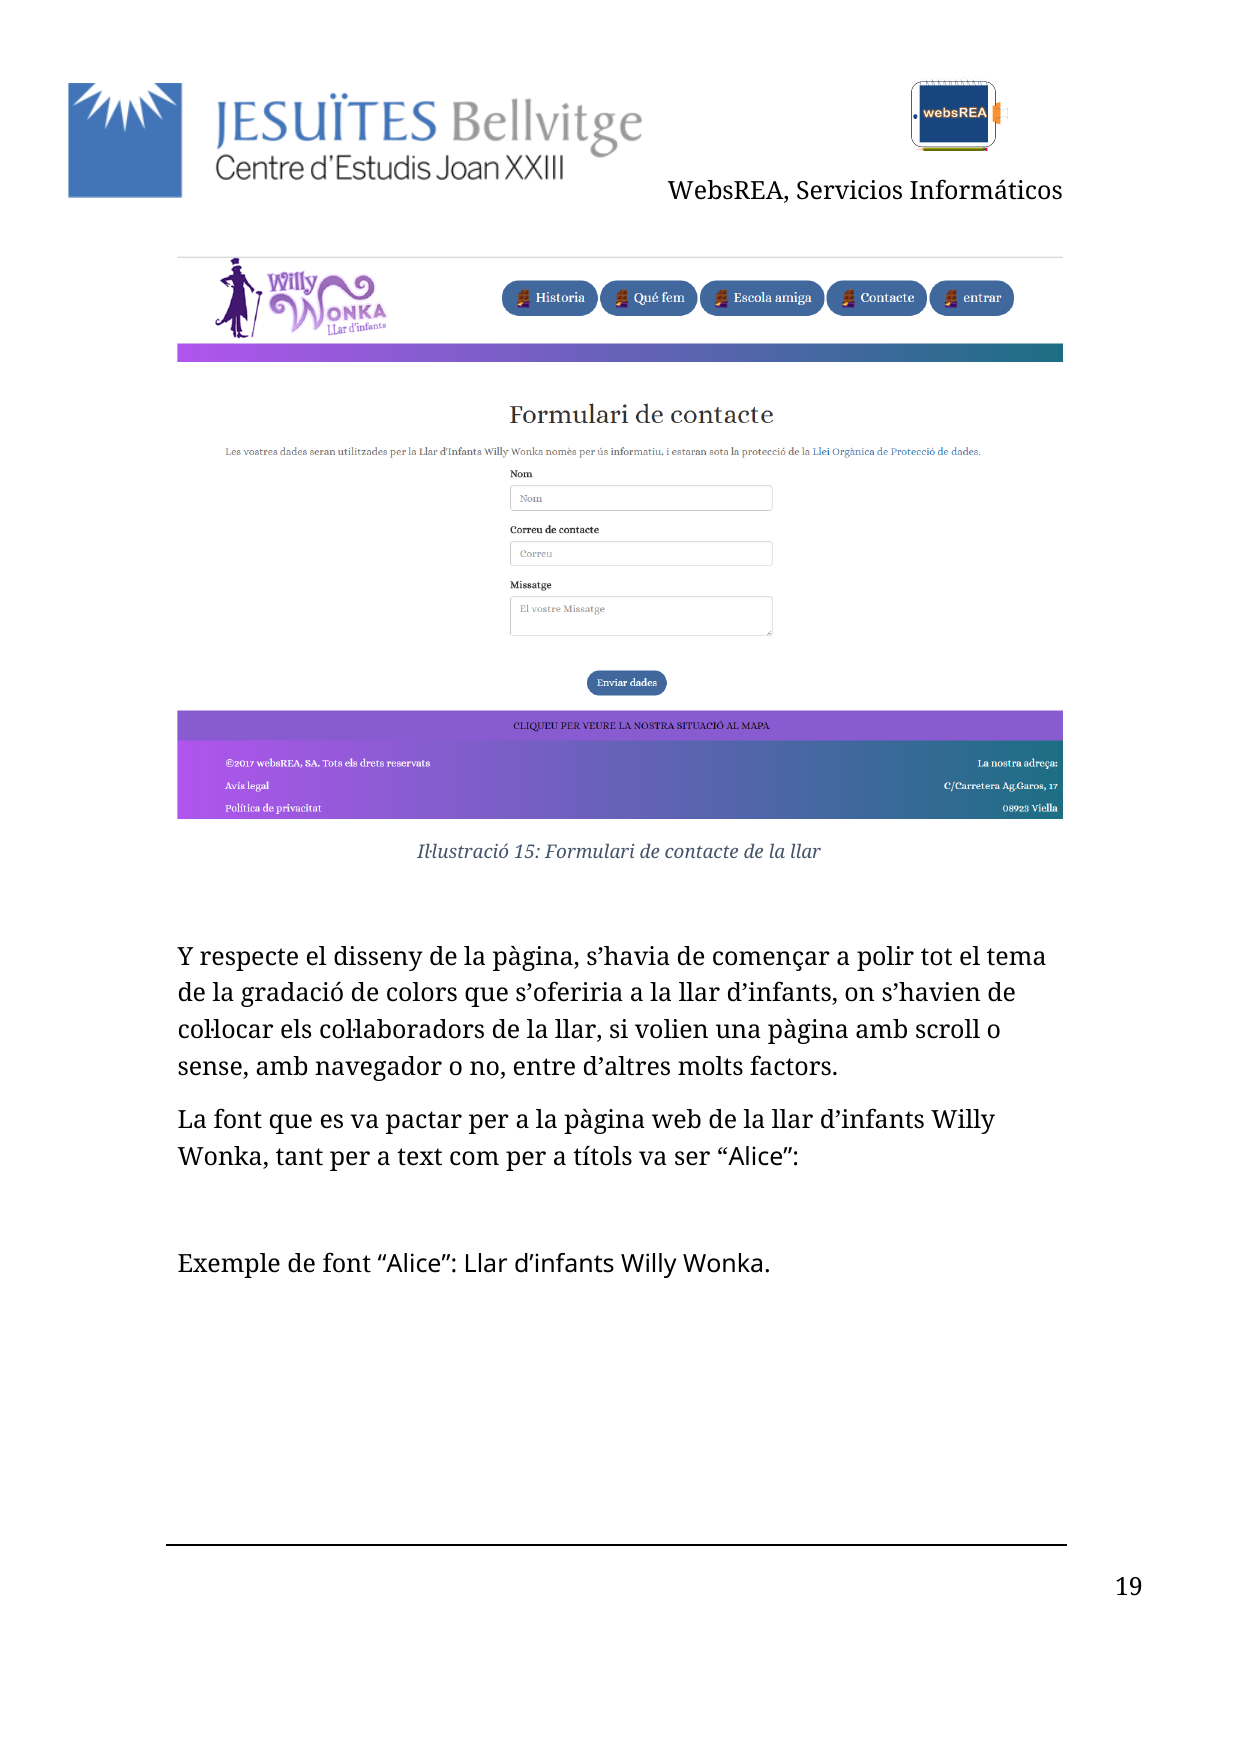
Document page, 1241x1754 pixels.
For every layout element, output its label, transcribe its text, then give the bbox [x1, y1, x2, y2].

picture [68, 83, 670, 198]
picture [177, 256, 1063, 819]
text La font que es va pactar per a la pàgina web de la llar d’infants Willy Wonka, tant per a text com per a títols va ser “Alice”: [177, 1102, 1063, 1173]
text Il·lustració 15: Formulari de contacte de la llar [177, 838, 1063, 864]
text Y respecte el disseny de la pàgina, s’havia de començar a polir tot el tema de la gradació de colors que s’oferiria a la llar d’infants, on s’havien de col·locar els col·laboradors de la llar, si volien una pàgina amb scroll o sense, amb navegador o no, entre d’altres molts factors. [177, 938, 1063, 1082]
text Exemple de font “Alice”: Llar d’infants Willy Wonka. [177, 1246, 1063, 1279]
picture [898, 73, 1014, 157]
